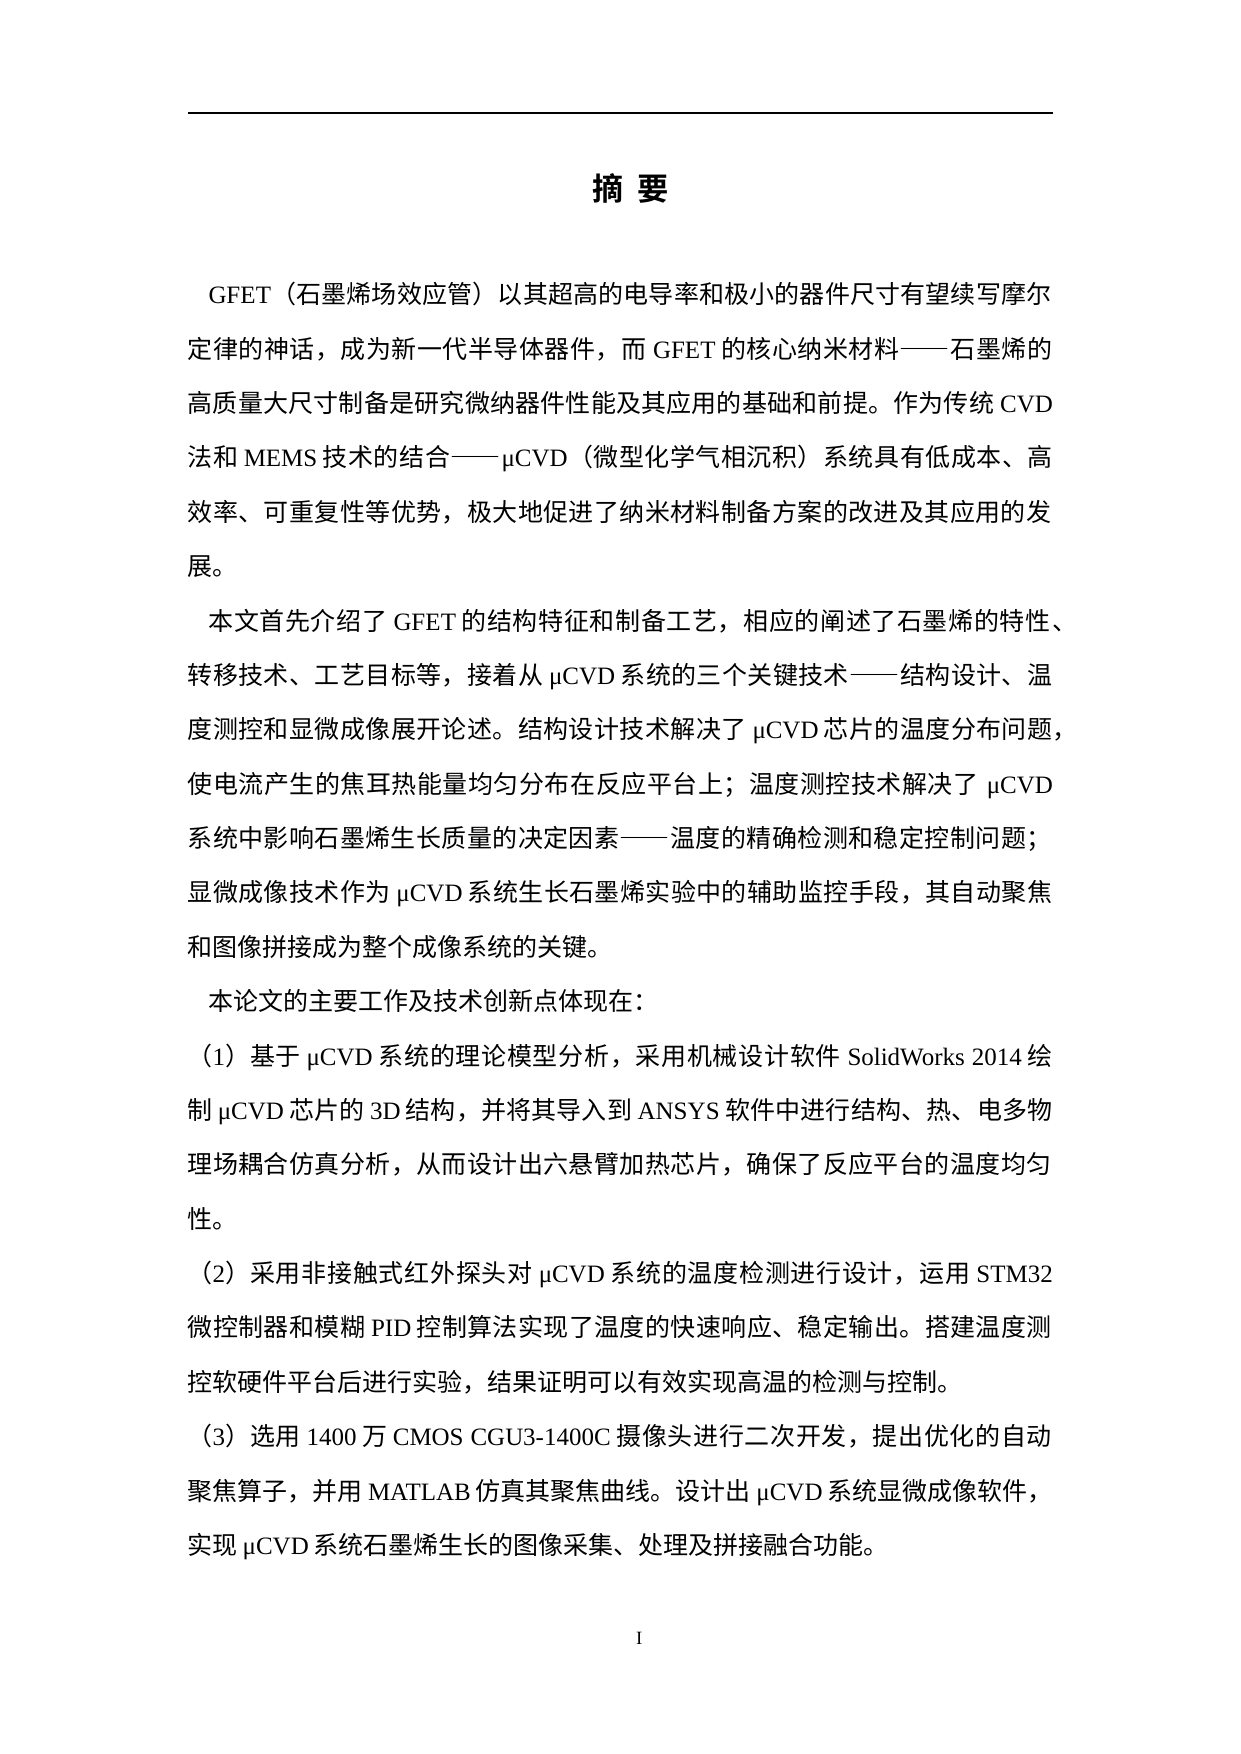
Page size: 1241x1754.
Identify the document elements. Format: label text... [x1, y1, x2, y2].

text 本文首先介绍了GFET的结构特征和制备工艺，相应的阐述了石墨烯的特性、转移技术、工艺目标等，接着从μCVD系统的三个关键技术——结构设计、温度测控和显微成像展开论述。结构设计技术解决了μCVD芯片的温度分布问题，使电流产生的焦耳热能量均匀分布在反应平台上；温度测控技术解决了μCVD系统中影响石墨烯生长质量的决定因素——温度的精确检测和稳定控制问题；显微成像技术作为μCVD系统生长石墨烯实验中的辅助监控手段，其自动聚焦和图像拼接成为整个成像系统的关键。 [187, 601, 1053, 963]
list 选用1400万CMOS CGU3-1400C摄像头进行二次开发，提出优化的自动聚焦算子，并用MATLAB仿真其聚焦曲线。设计出μCVD系统显微成像软件，实现μCVD系统石墨烯生长的图像采集、处理及拼接融合功能。 [187, 1417, 1053, 1562]
list 采用非接触式红外探头对μCVD系统的温度检测进行设计，运用STM32微控制器和模糊PID控制算法实现了温度的快速响应、稳定输出。搭建温度测控软硬件平台后进行实验，结果证明可以有效实现高温的检测与控制。 [187, 1253, 1053, 1398]
text GFET（石墨烯场效应管）以其超高的电导率和极小的器件尺寸有望续写摩尔定律的神话，成为新一代半导体器件，而GFET的核心纳米材料——石墨烯的高质量大尺寸制备是研究微纳器件性能及其应用的基础和前提。作为传统CVD法和MEMS技术的结合——μCVD（微型化学气相沉积）系统具有低成本、高效率、可重复性等优势，极大地促进了纳米材料制备方案的改进及其应用的发展。 [187, 275, 1053, 583]
text 摘 要 [187, 164, 1053, 209]
list 基于μCVD系统的理论模型分析，采用机械设计软件SolidWorks 2014绘制μCVD芯片的3D结构，并将其导入到ANSYS软件中进行结构、热、电多物理场耦合仿真分析，从而设计出六悬臂加热芯片，确保了反应平台的温度均匀性。 [187, 1036, 1053, 1235]
text 本论文的主要工作及技术创新点体现在： [187, 982, 1053, 1018]
